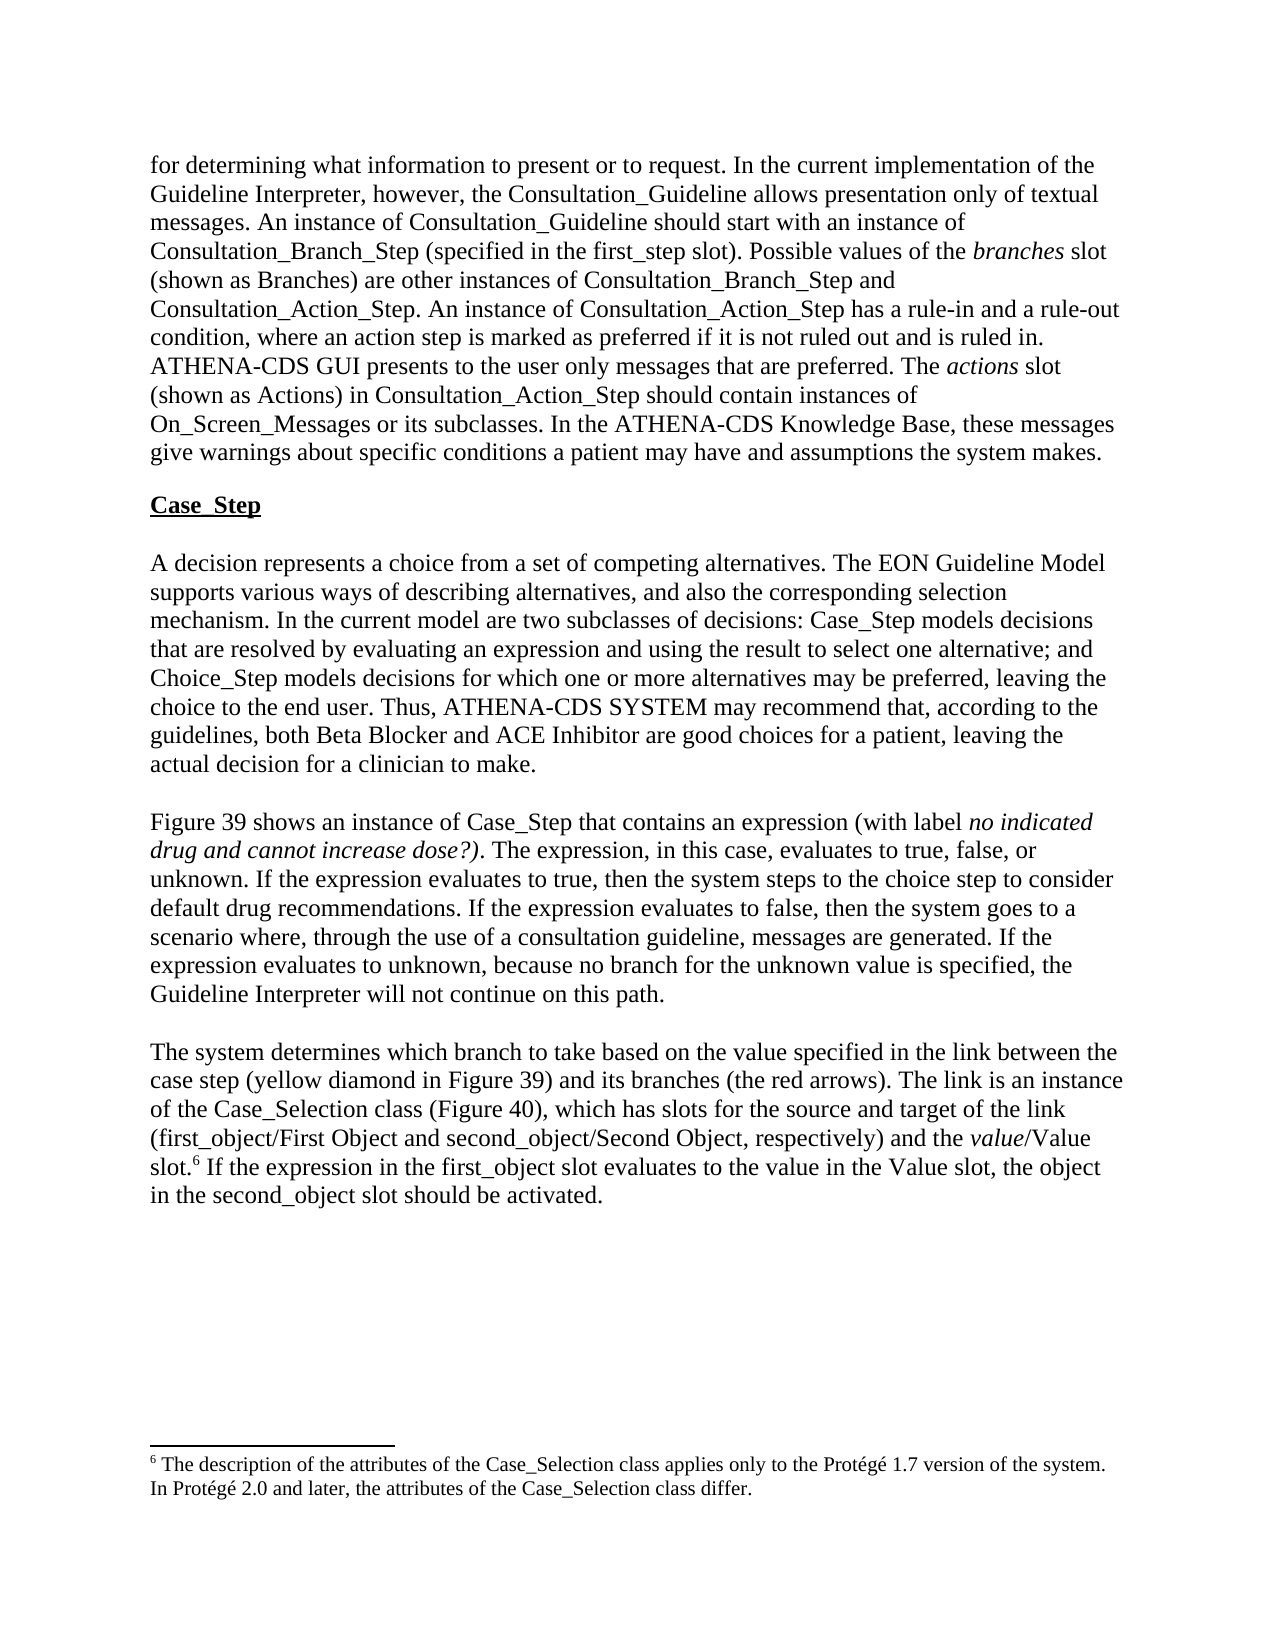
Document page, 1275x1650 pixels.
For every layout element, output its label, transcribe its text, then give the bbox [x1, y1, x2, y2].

text A decision represents a choice from a set of competing alternatives. The EON Guideline Model supports various ways of describing alternatives, and also the corresponding selection mechanism. In the current model are two subclasses of decisions: Case_Step models decisions that are resolved by evaluating an expression and using the result to select one alternative; and Choice_Step models decisions for which one or more alternatives may be preferred, leaving the choice to the end user. Thus, ATHENA-CDS SYSTEM may recommend that, according to the guidelines, both Beta Blocker and ACE Inhibitor are good choices for a patient, leaving the actual decision for a clinician to make. [150, 548, 1125, 778]
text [150, 150, 1125, 466]
text Case_Step [150, 490, 1125, 519]
